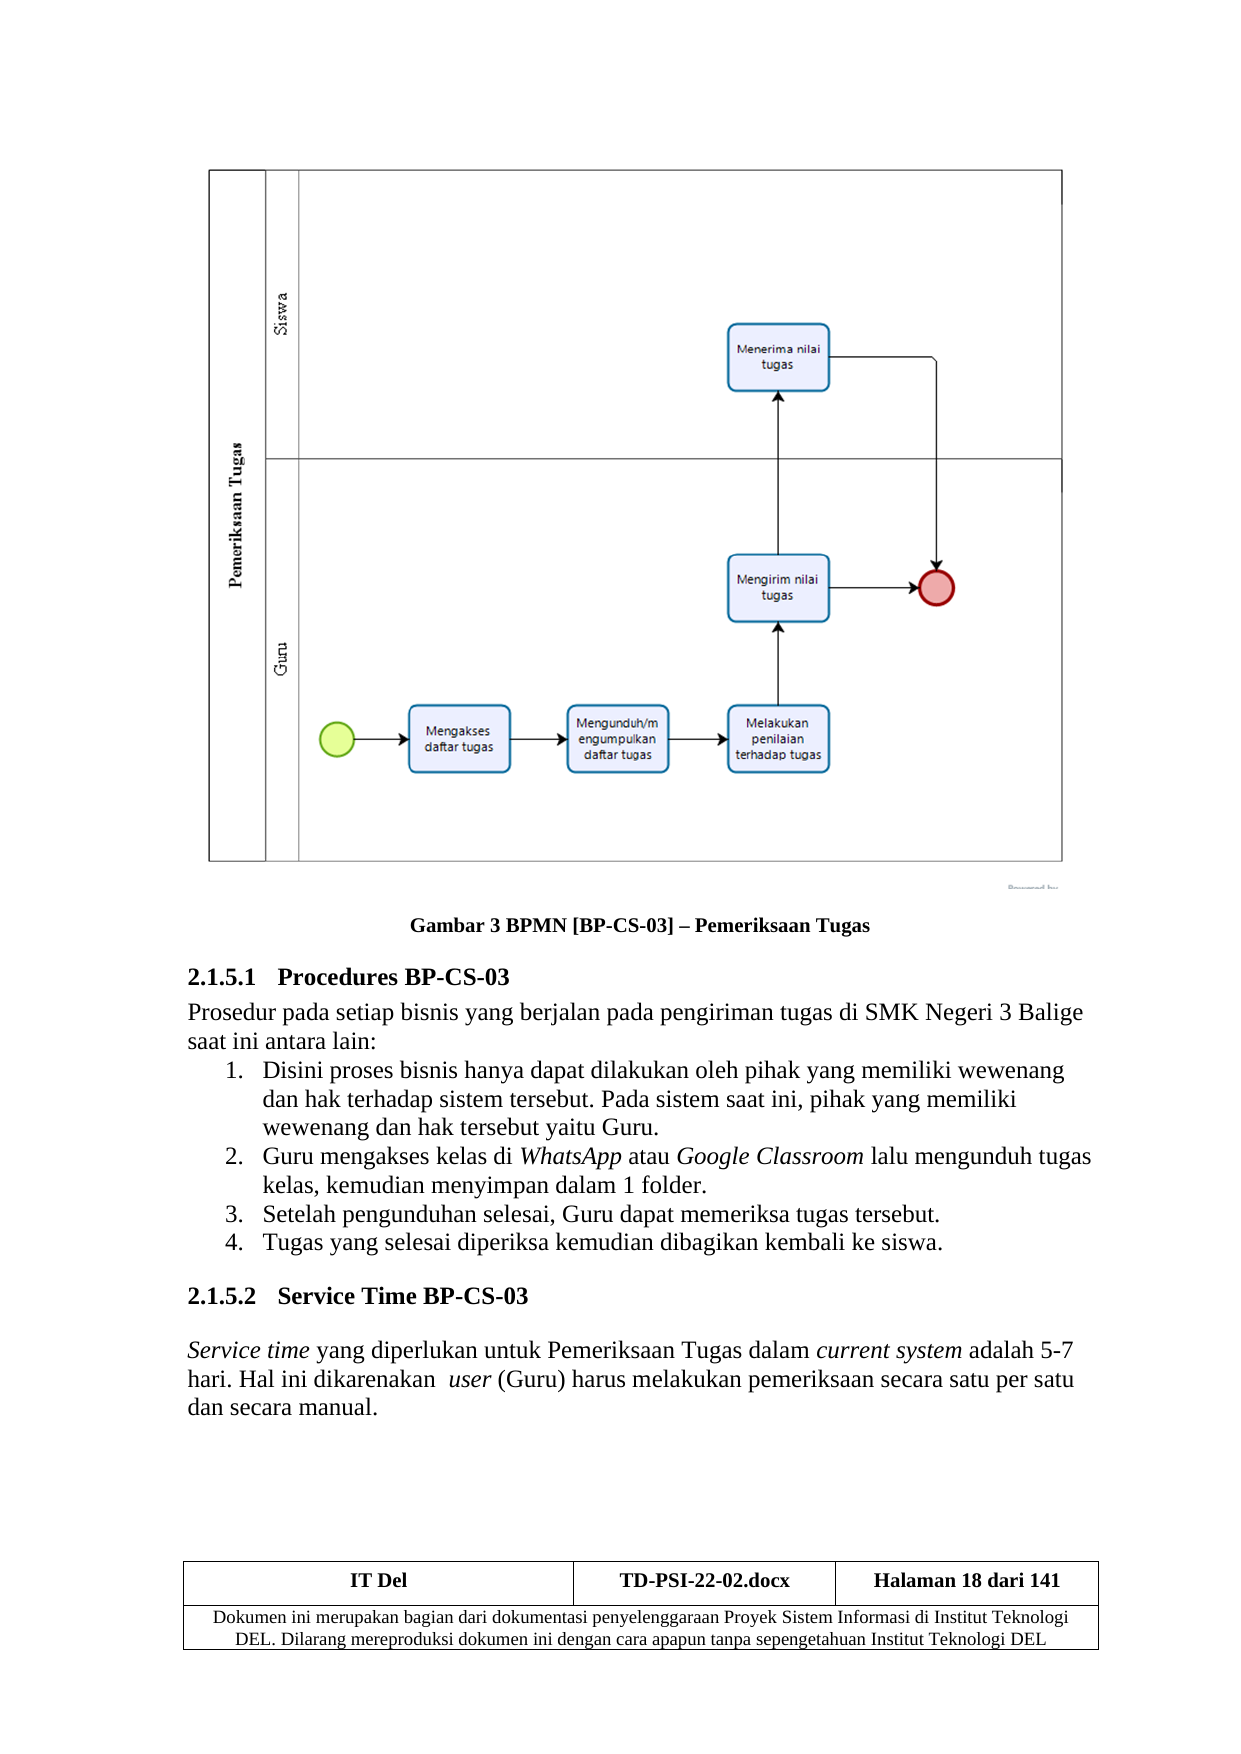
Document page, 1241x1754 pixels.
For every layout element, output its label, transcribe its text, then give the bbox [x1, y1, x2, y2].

subtitle Procedures BP-CS-03 [187, 962, 1092, 991]
picture [187, 147, 1083, 889]
list Tugas yang selesai diperiksa kemudian dibagikan kembali ke siswa. [225, 1227, 1092, 1256]
list Setelah pengunduhan selesai, Guru dapat memeriksa tugas tersebut. [225, 1199, 1092, 1227]
list Disini proses bisnis hanya dapat dilakukan oleh pihak yang memiliki wewenang dan hak terhadap sistem tersebut. Pada sistem saat ini, pihak yang memiliki wewenang dan hak tersebut yaitu Guru. [225, 1055, 1092, 1141]
text Prosedur pada setiap bisnis yang berjalan pada pengiriman tugas di SMK Negeri 3 Balige saat ini antara lain: [187, 997, 1092, 1055]
subtitle Service Time BP-CS-03 [187, 1281, 1092, 1310]
list Guru mengakses kelas di WhatsApp atau Google Classroom lalu mengunduh tugas kelas, kemudian menyimpan dalam 1 folder. [225, 1141, 1092, 1199]
text Gambar 3 BPMN [BP-CS-03] – Pemeriksaan Tugas [187, 913, 1092, 937]
text Service time yang diperlukan untuk Pemeriksaan Tugas dalam current system adalah 5-7 hari. Hal ini dikarenakan user (Guru) harus melakukan pemeriksaan secara satu per satu dan secara manual. [187, 1335, 1092, 1421]
